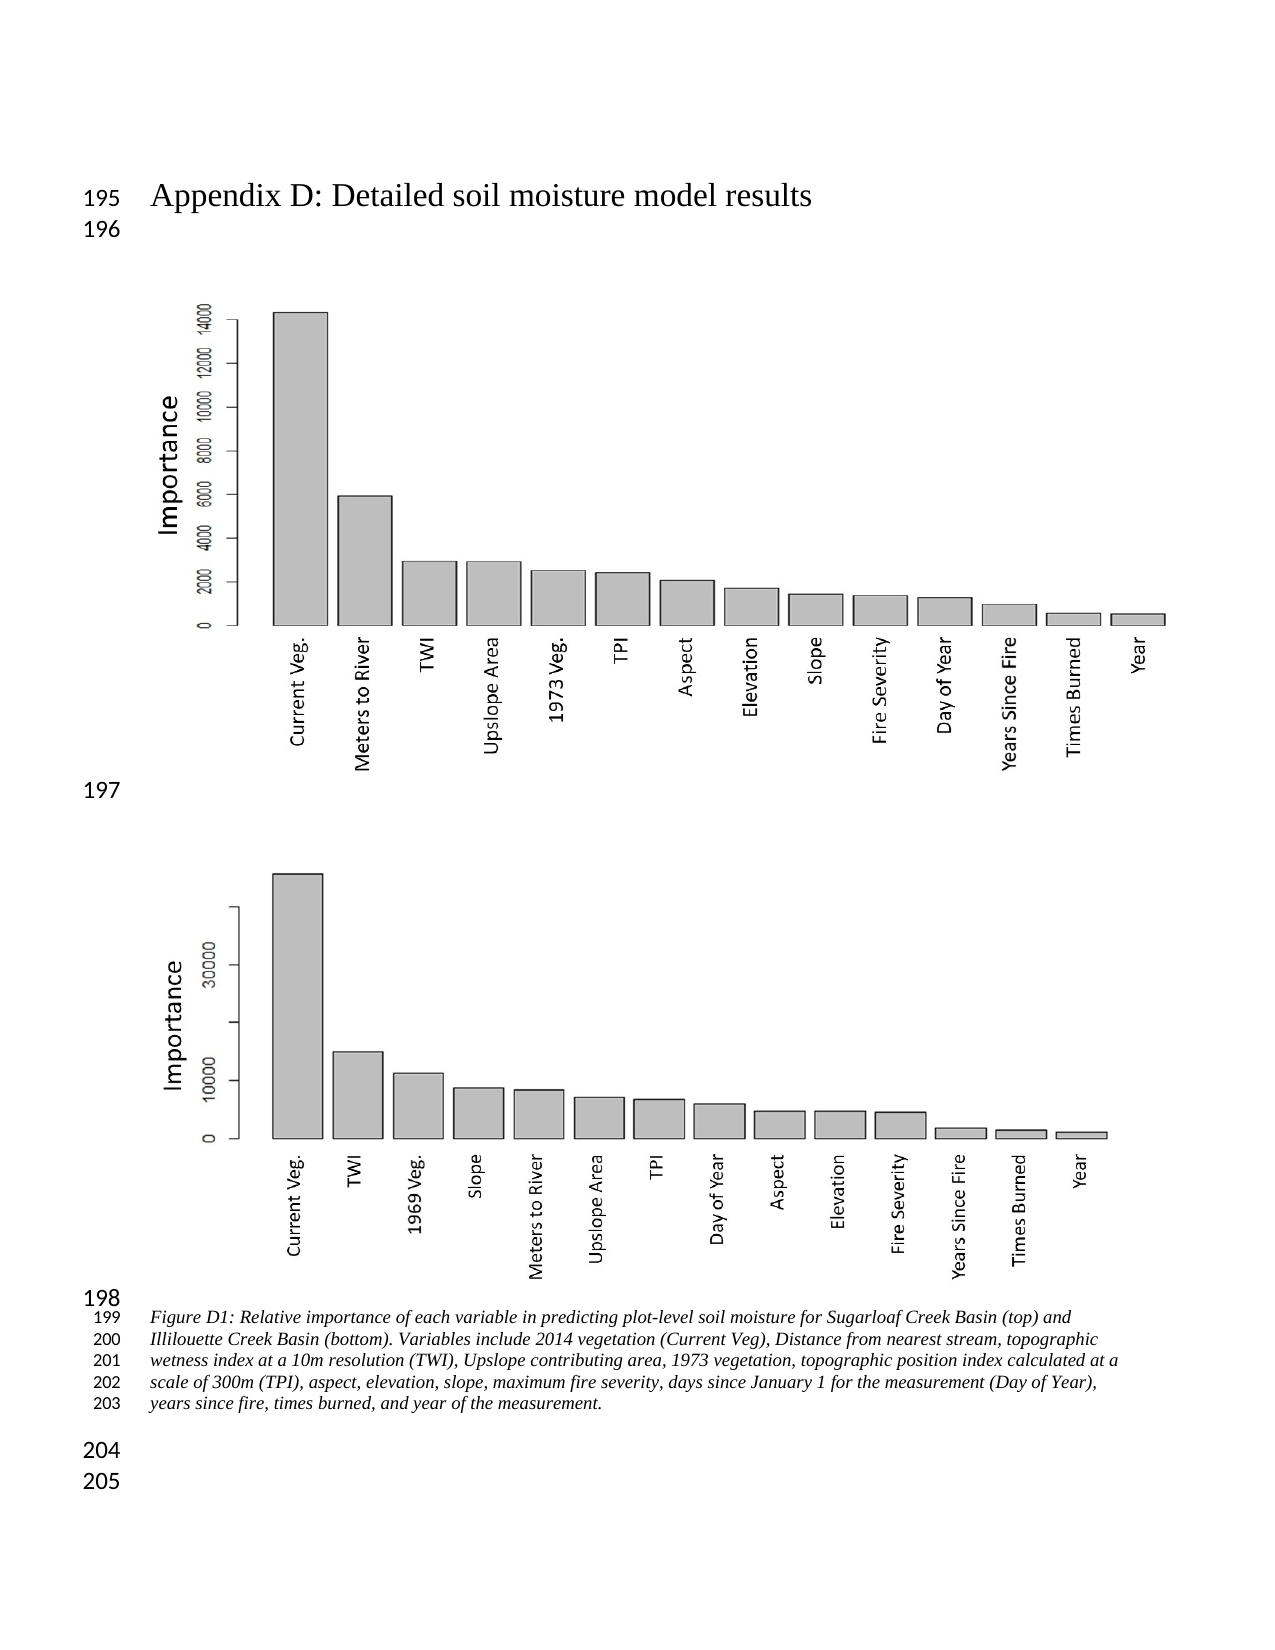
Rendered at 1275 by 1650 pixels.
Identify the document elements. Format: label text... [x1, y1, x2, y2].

picture [150, 829, 1117, 1307]
subtitle Appendix D: Detailed soil moisture model results [150, 175, 1125, 213]
text Figure D1: Relative importance of each variable in predicting plot-level soil moisture for Sugarloaf Creek Basin (top) and Illilouette Creek Basin (bottom). Variables include 2014 vegetation (Current Veg), Distance from nearest stream, topographic wetness index at a 10m resolution (TWI), Upslope contributing area, 1973 vegetation, topographic position index calculated at a scale of 300m (TPI), aspect, elevation, slope, maximum fire severity, days since January 1 for the measurement (Day of Year), years since fire, times burned, and year of the measurement. [150, 1306, 1125, 1414]
picture [150, 270, 1185, 799]
